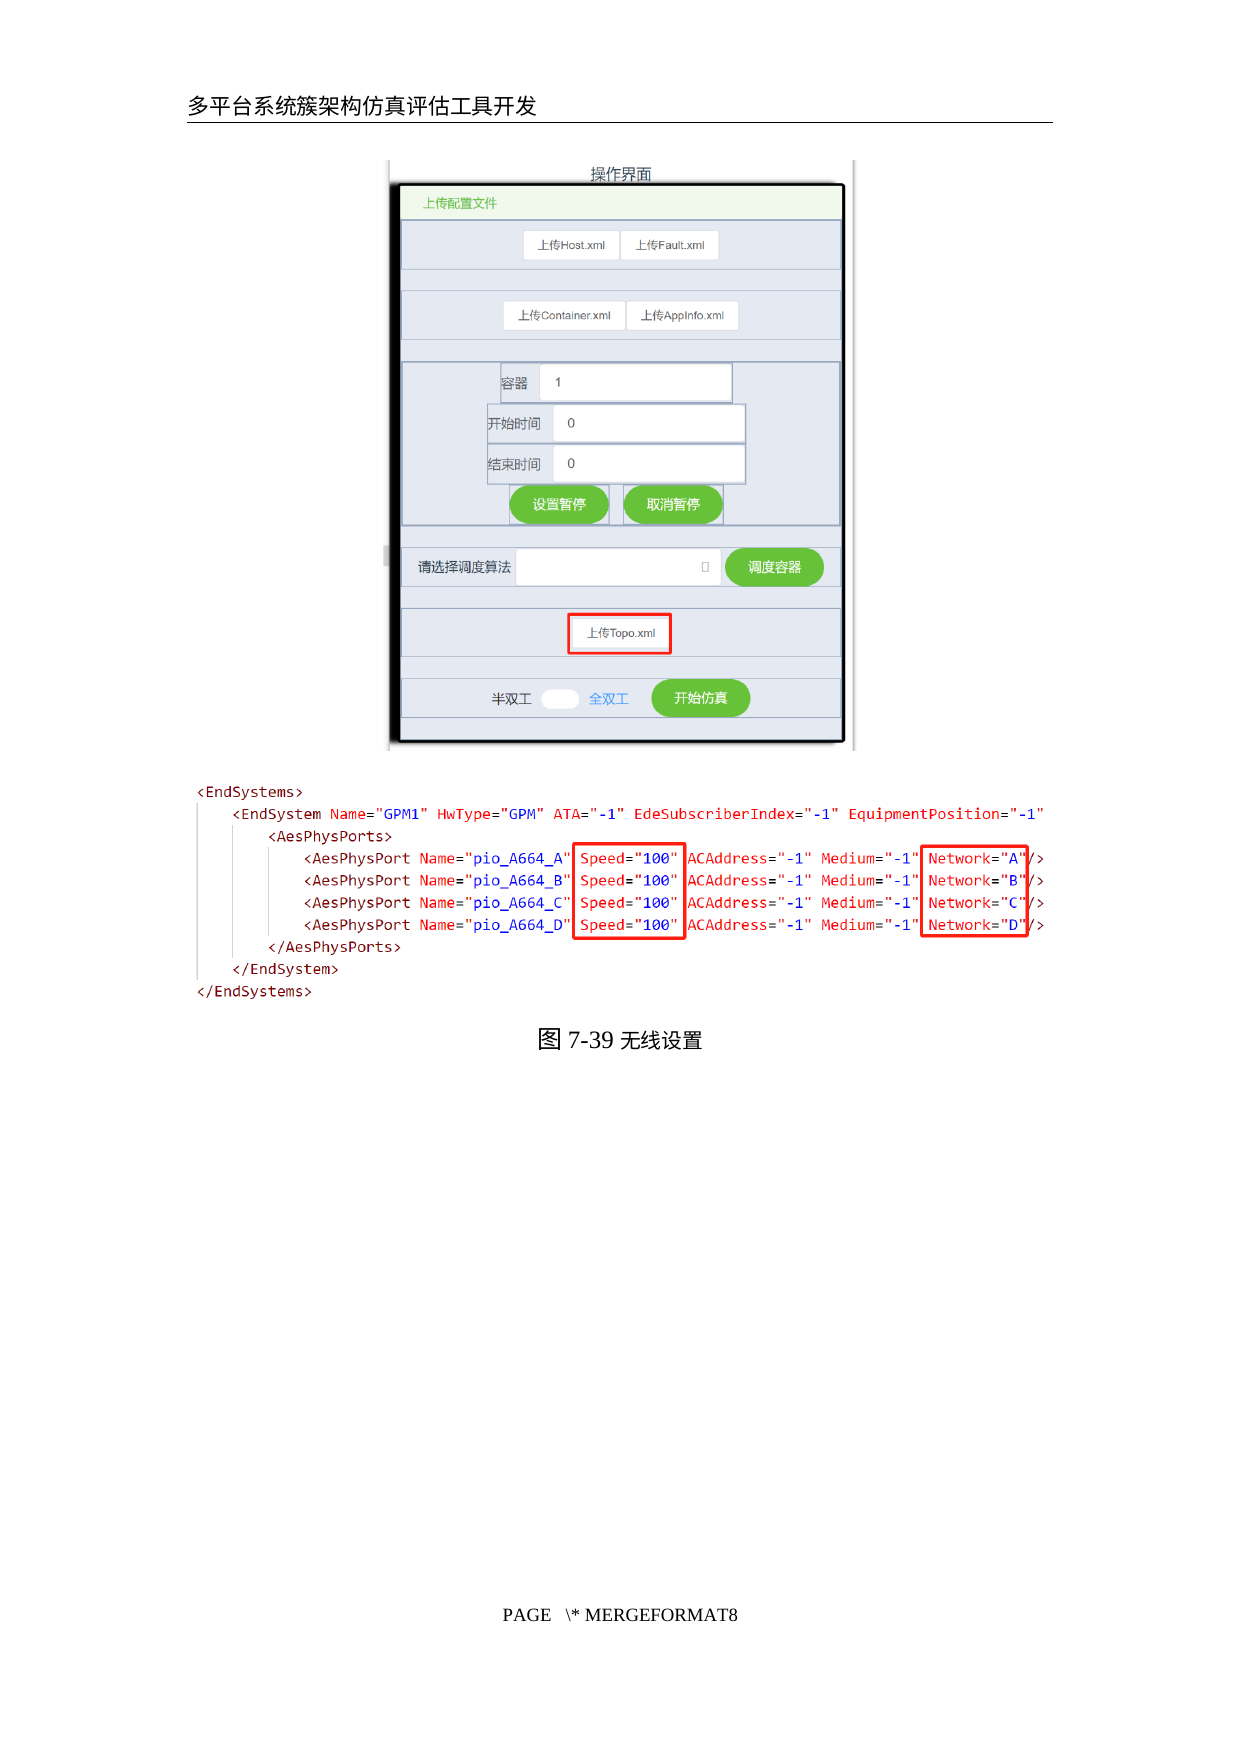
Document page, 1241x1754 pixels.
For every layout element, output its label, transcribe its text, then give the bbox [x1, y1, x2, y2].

picture [383, 160, 858, 751]
picture [187, 777, 1053, 999]
